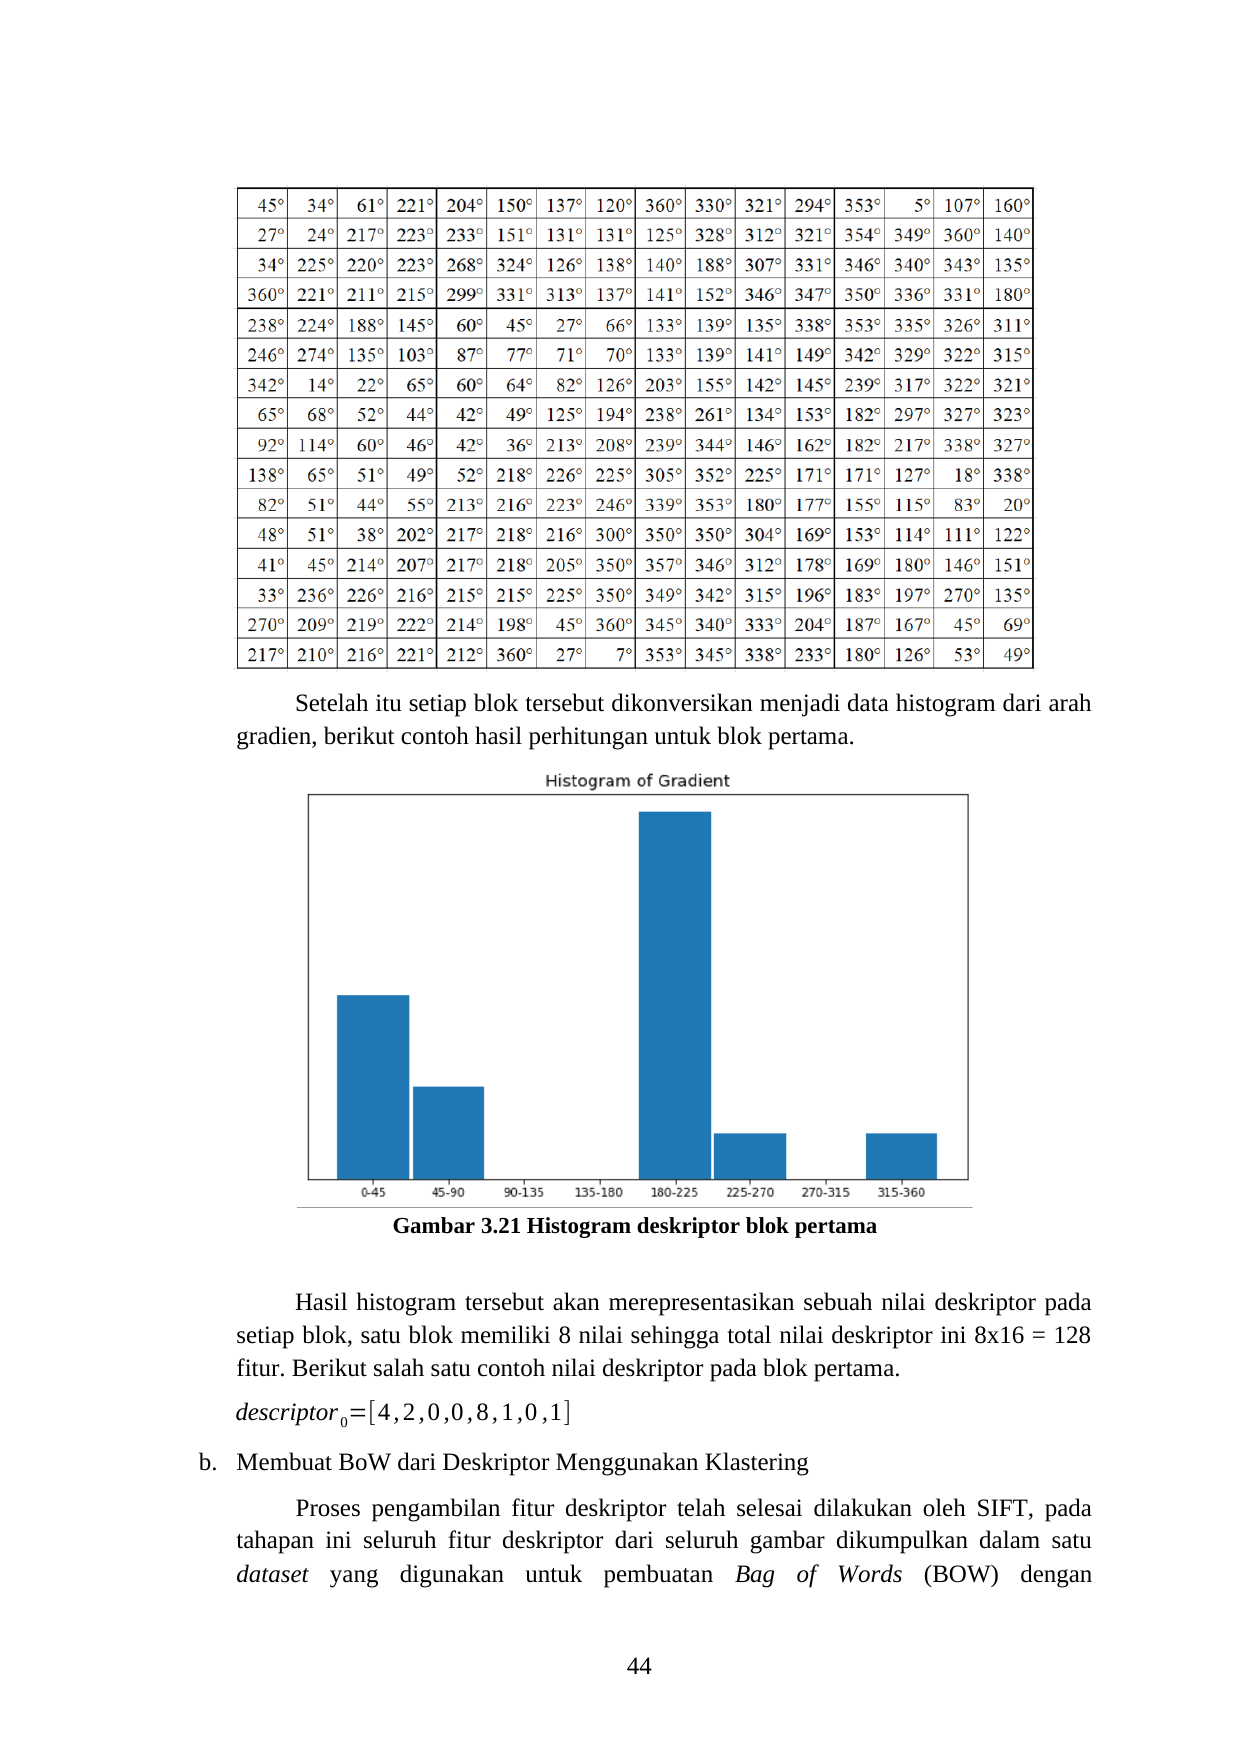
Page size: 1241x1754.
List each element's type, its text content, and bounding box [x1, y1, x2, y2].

list Membuat BoW dari Deskriptor Menggunakan Klastering [199, 1447, 1092, 1476]
text Hasil histogram tersebut akan merepresentasikan sebuah nilai deskriptor pada setiap blok, satu blok memiliki 8 nilai sehingga total nilai deskriptor ini 8x16 = 128 fitur. Berikut salah satu contoh nilai deskriptor pada blok pertama. [236, 1287, 1092, 1382]
picture [217, 177, 1053, 684]
text Setelah itu setiap blok tersebut dikonversikan menjadi data histogram dari arah gradien, berikut contoh hasil perhitungan untuk blok pertama. [236, 688, 1092, 750]
picture [296, 766, 973, 1208]
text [236, 1493, 1092, 1587]
